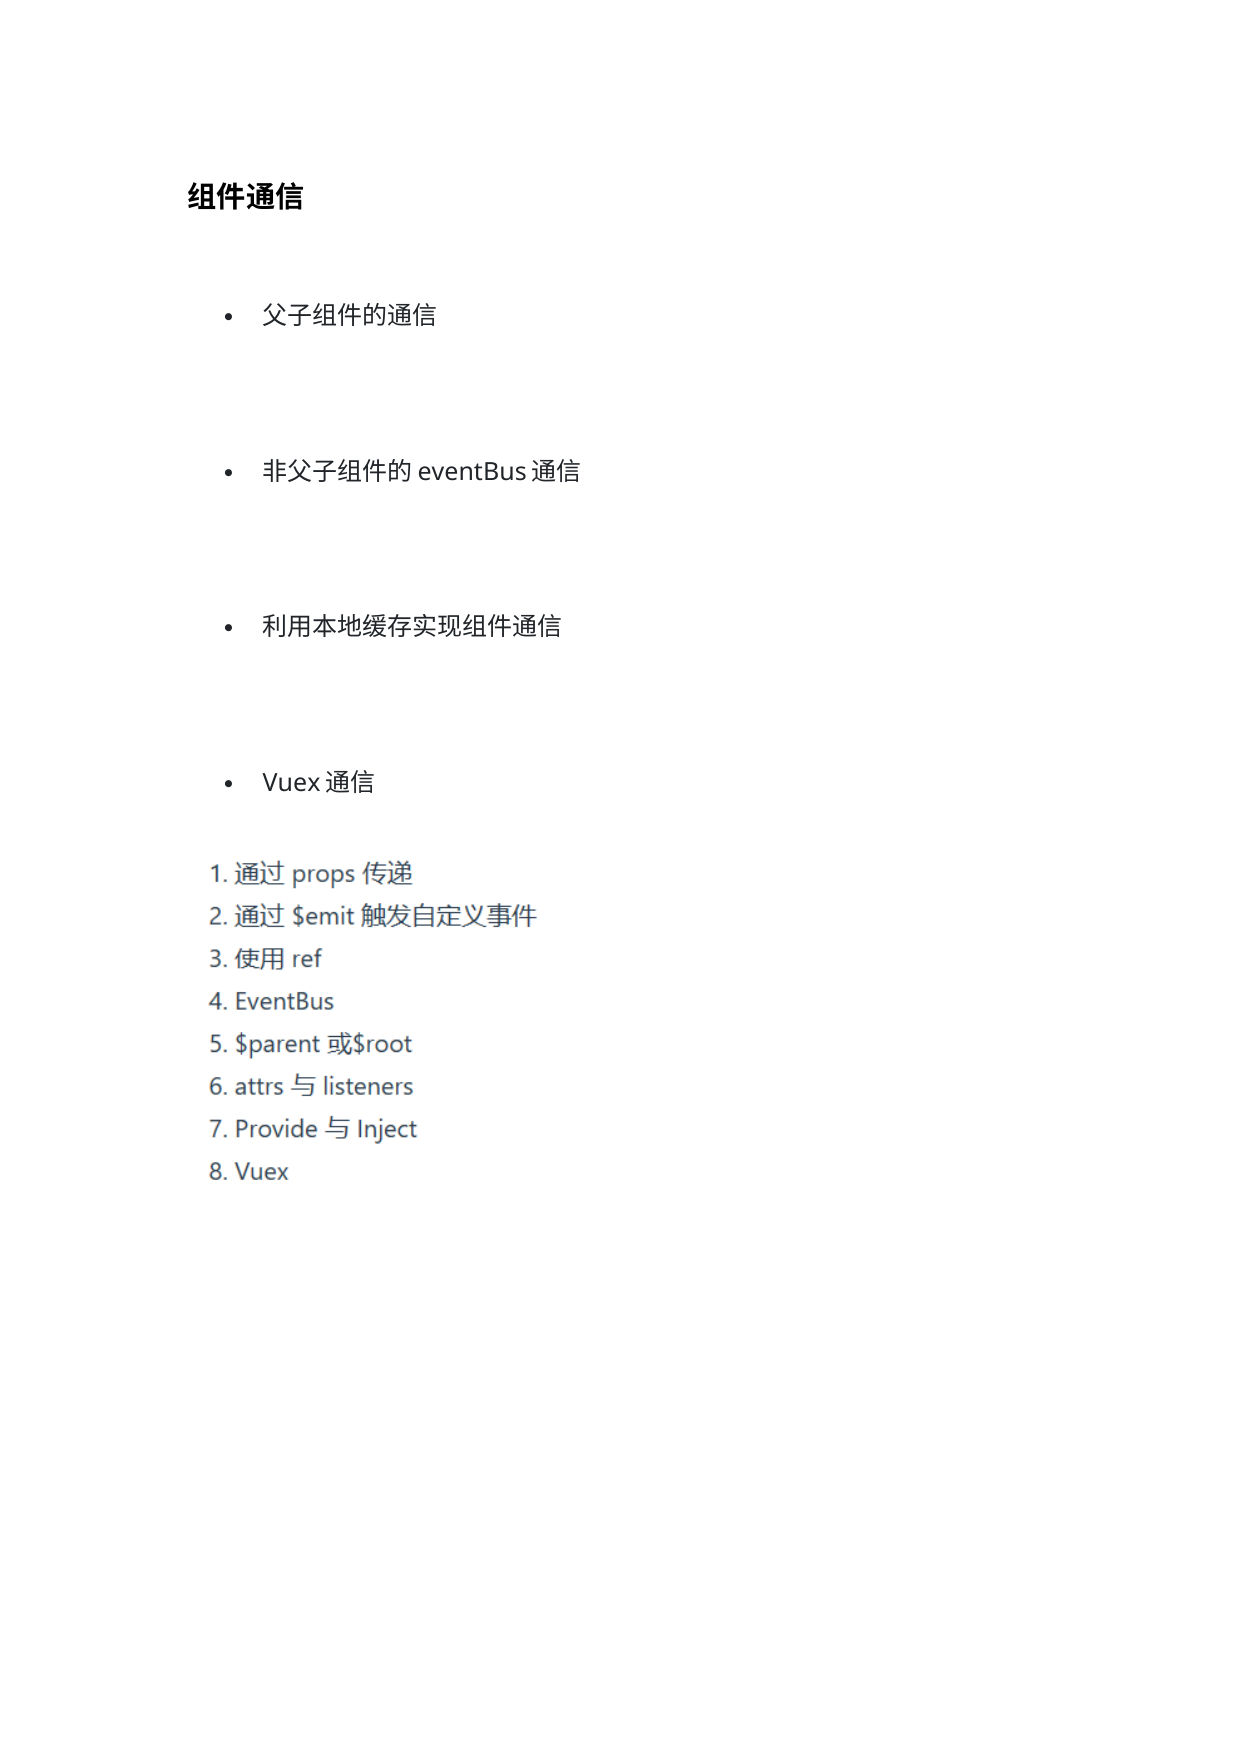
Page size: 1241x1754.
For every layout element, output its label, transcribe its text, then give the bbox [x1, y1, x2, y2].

subtitle 组件通信 [187, 162, 1053, 227]
list 父子组件的通信 [225, 281, 1053, 346]
list Vuex通信 [225, 748, 1053, 813]
list 非父子组件的eventBus通信 [225, 437, 1053, 502]
list 利用本地缓存实现组件通信 [225, 592, 1053, 657]
picture [187, 842, 642, 1230]
